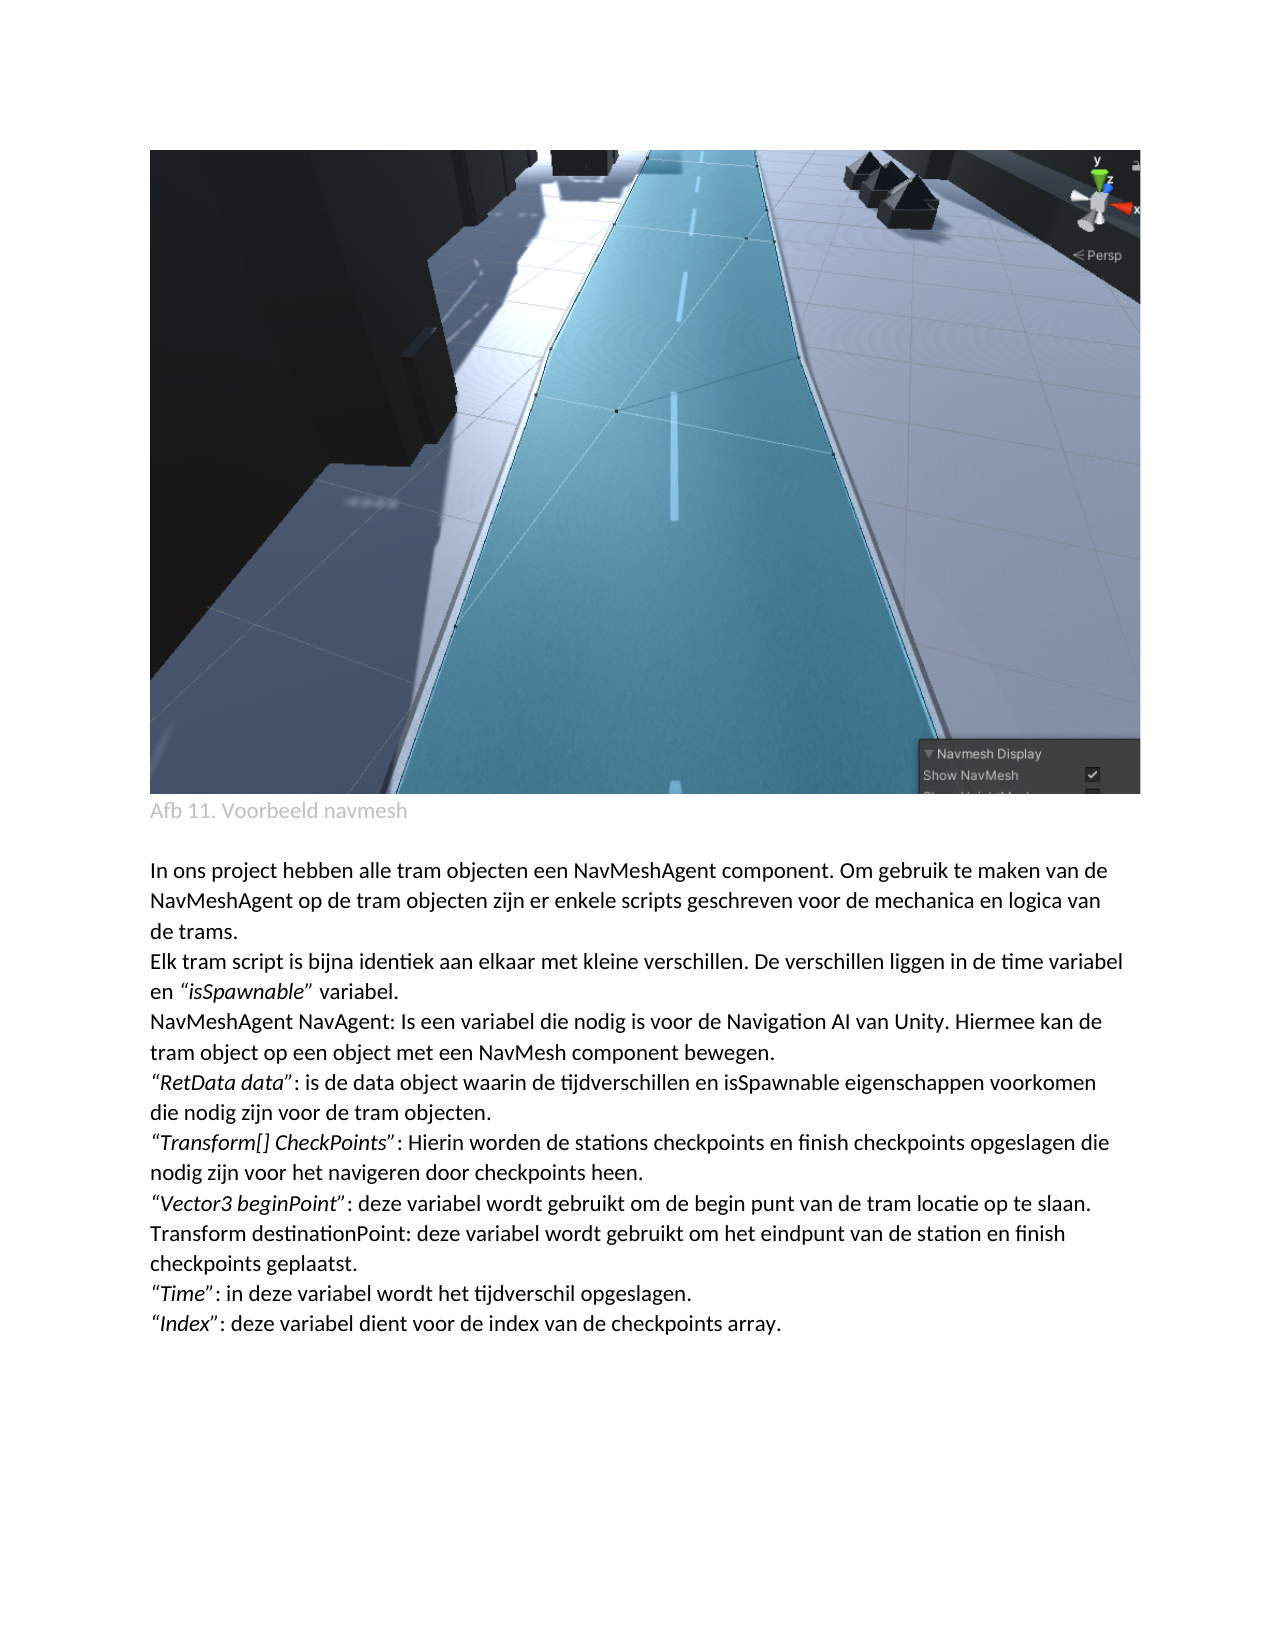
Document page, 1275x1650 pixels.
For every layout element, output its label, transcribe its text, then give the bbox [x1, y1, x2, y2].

picture [150, 150, 1141, 794]
text Afb 11. Voorbeeld navmesh [150, 796, 1125, 824]
text In ons project hebben alle tram objecten een NavMeshAgent component. Om gebruik te maken van de NavMeshAgent op de tram objecten zijn er enkele scripts geschreven voor de mechanica en logica van de trams. Elk tram script is bijna identiek aan elkaar met kleine verschillen. De verschillen liggen in de time variabel en “isSpawnable” variabel. NavMeshAgent NavAgent: Is een variabel die nodig is voor de Navigation AI van Unity. Hiermee kan de tram object op een object met een NavMesh component bewegen. “RetData data”: is de data object waarin de tijdverschillen en isSpawnable eigenschappen voorkomen die nodig zijn voor de tram objecten. “Transform[] CheckPoints”: Hierin worden de stations checkpoints en finish checkpoints opgeslagen die nodig zijn voor het navigeren door checkpoints heen. “Vector3 beginPoint”: deze variabel wordt gebruikt om de begin punt van de tram locatie op te slaan. Transform destinationPoint: deze variabel wordt gebruikt om het eindpunt van de station en finish checkpoints geplaatst. “Time”: in deze variabel wordt het tijdverschil opgeslagen. “Index”: deze variabel dient voor de index van de checkpoints array. [150, 856, 1125, 1337]
